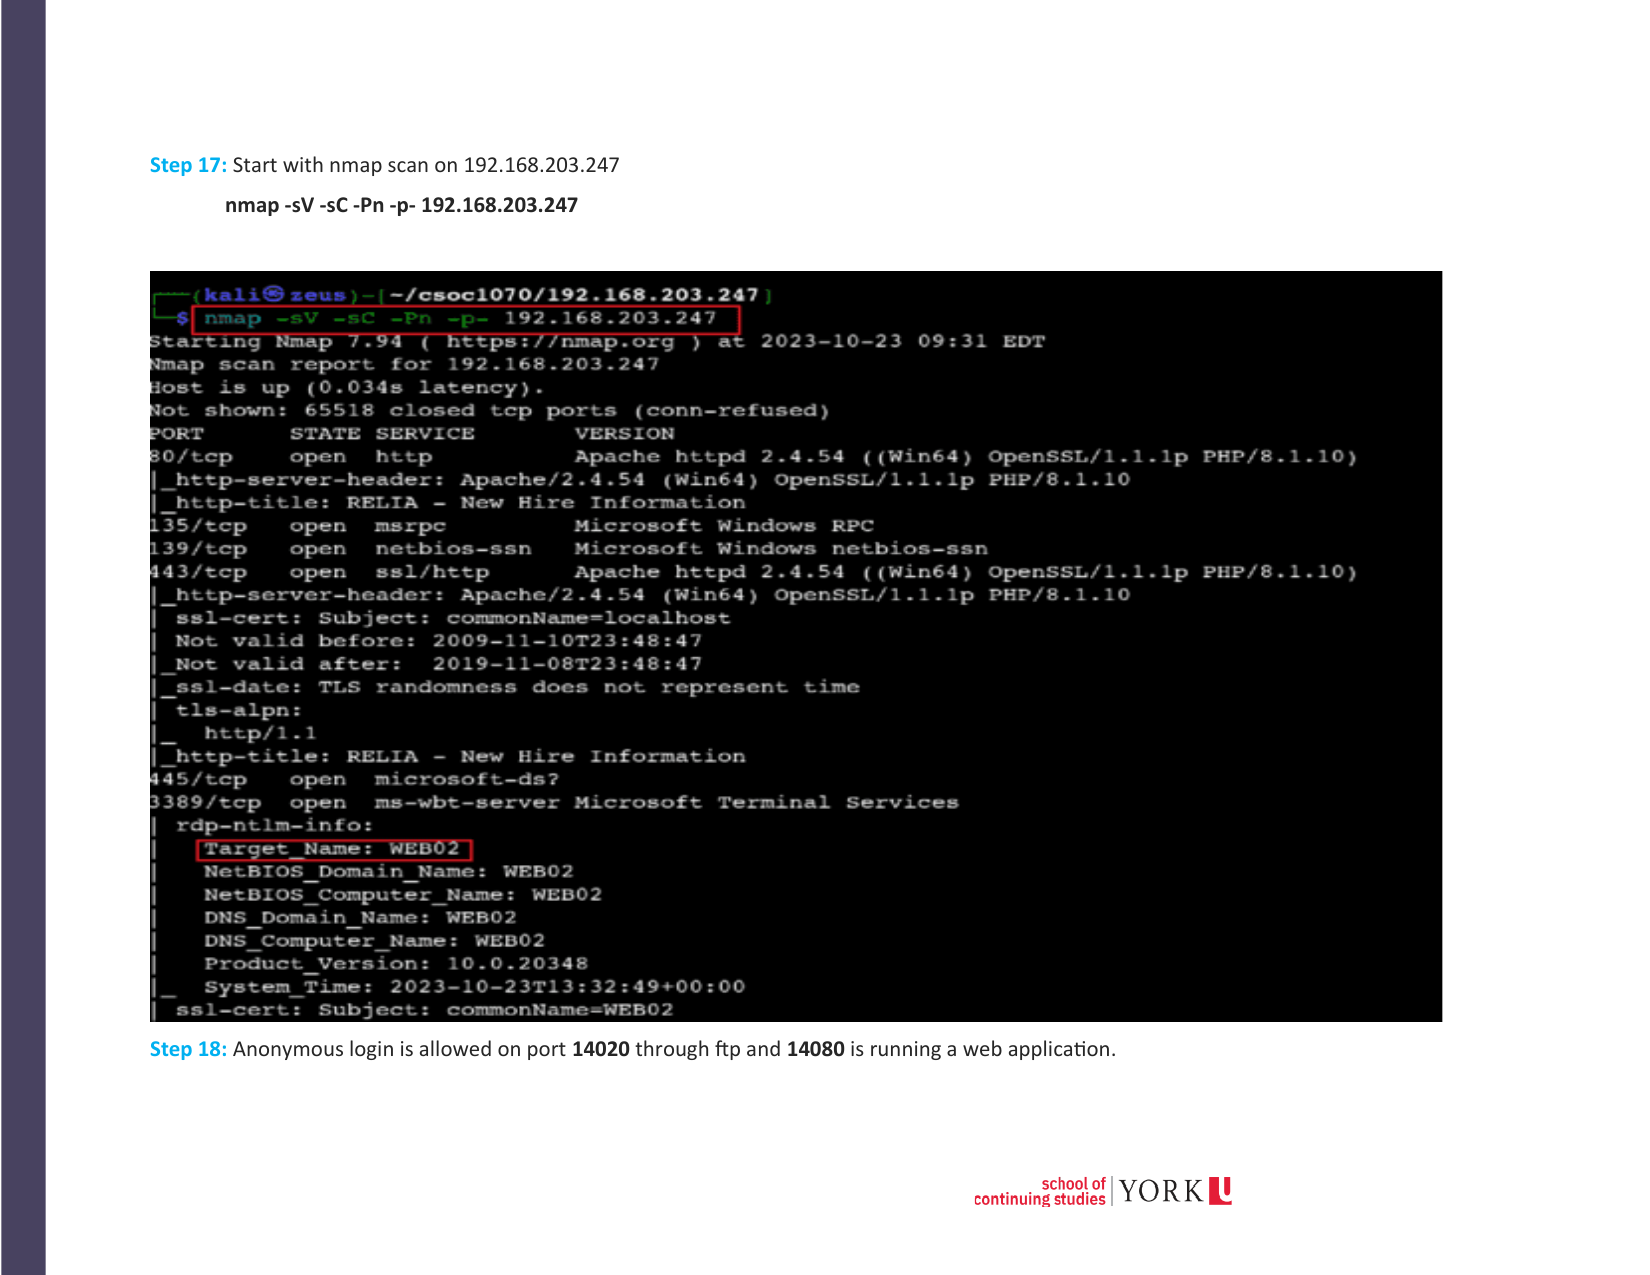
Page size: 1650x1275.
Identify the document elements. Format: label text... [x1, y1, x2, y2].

text Step 17: Start with nmap scan on 192.168.203.247 [150, 150, 1500, 178]
picture [150, 271, 1443, 1022]
text nmap -sV -sC -Pn -p- 192.168.203.247 [150, 191, 1500, 218]
text Step 18: Anonymous login is allowed on port 14020 through ftp and 14080 is running a web application. [150, 1034, 1500, 1062]
